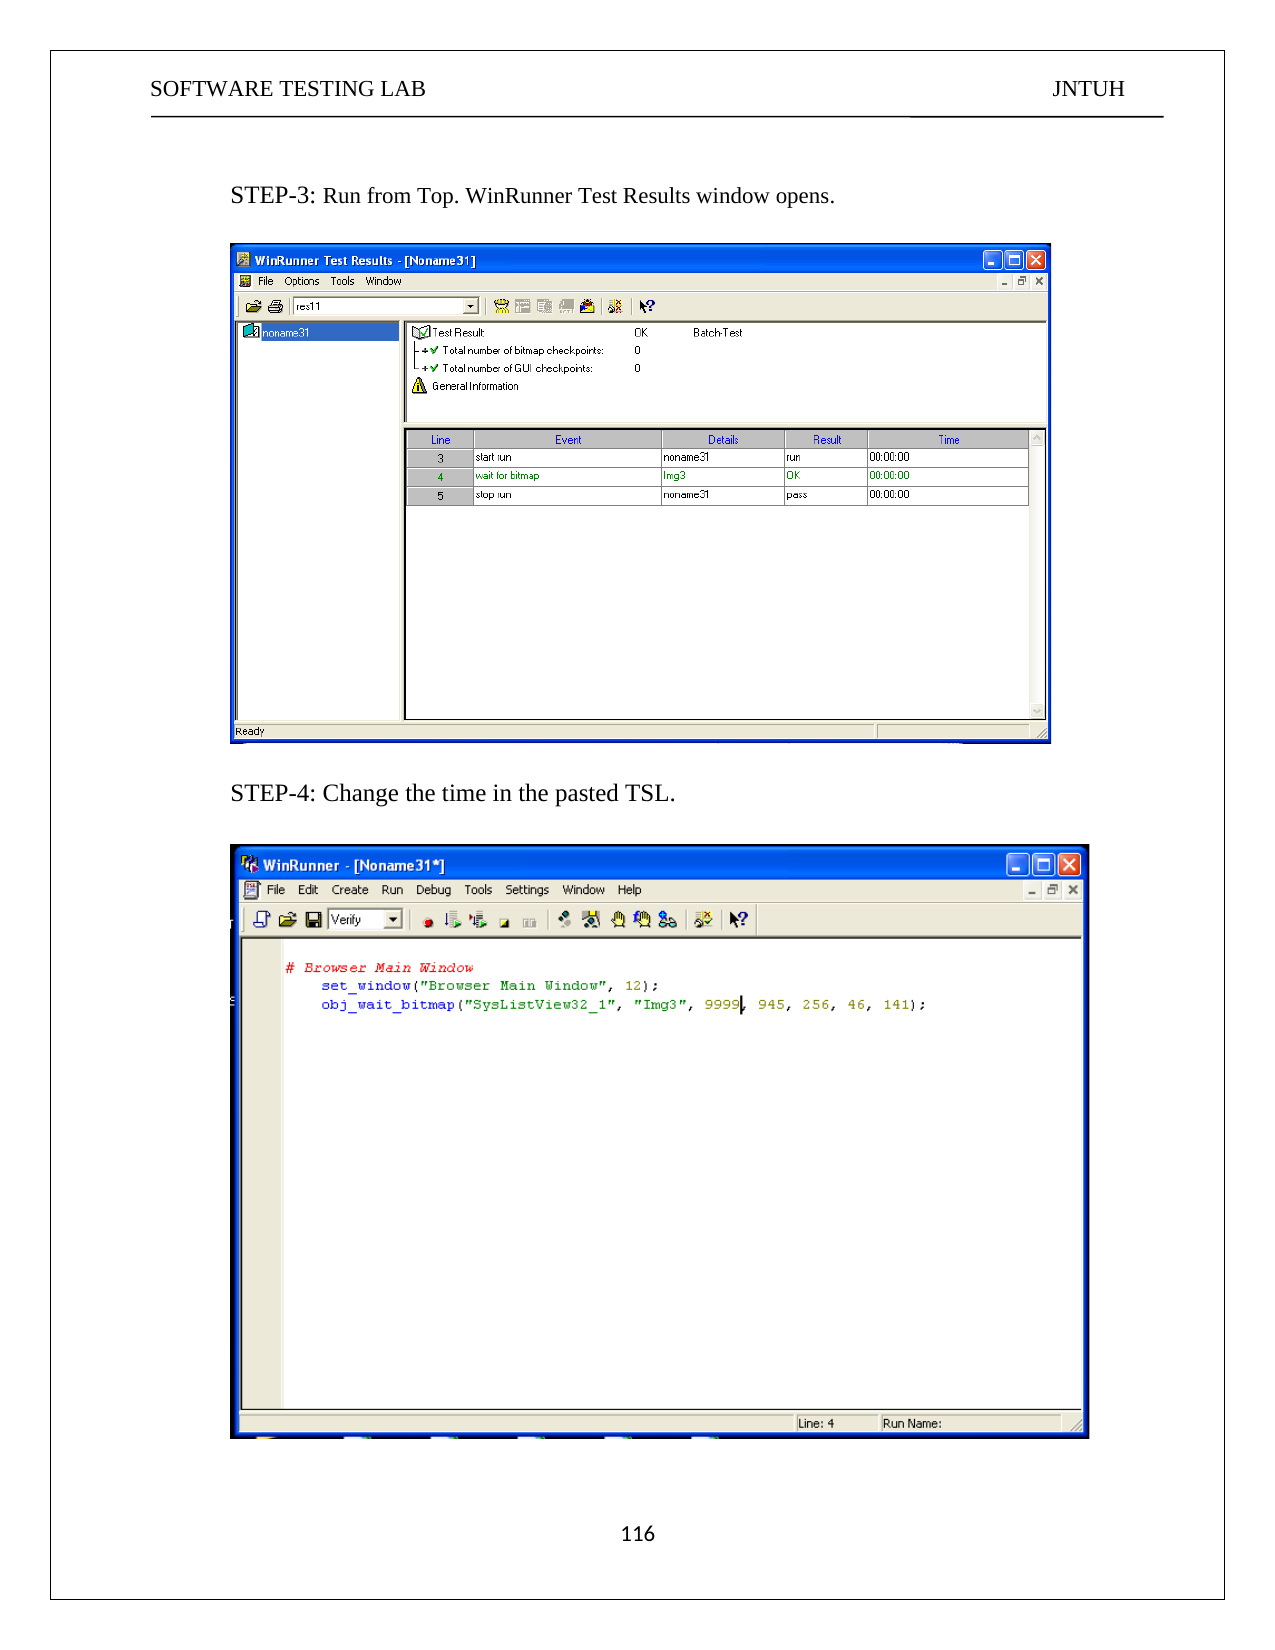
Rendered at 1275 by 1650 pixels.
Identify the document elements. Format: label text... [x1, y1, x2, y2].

list STEP-4: Change the time in the pasted TSL. [230, 778, 1125, 807]
picture [230, 844, 1090, 1439]
list STEP-3: Run from Top. WinRunner Test Results window opens. [230, 180, 1125, 209]
picture [230, 243, 1052, 744]
